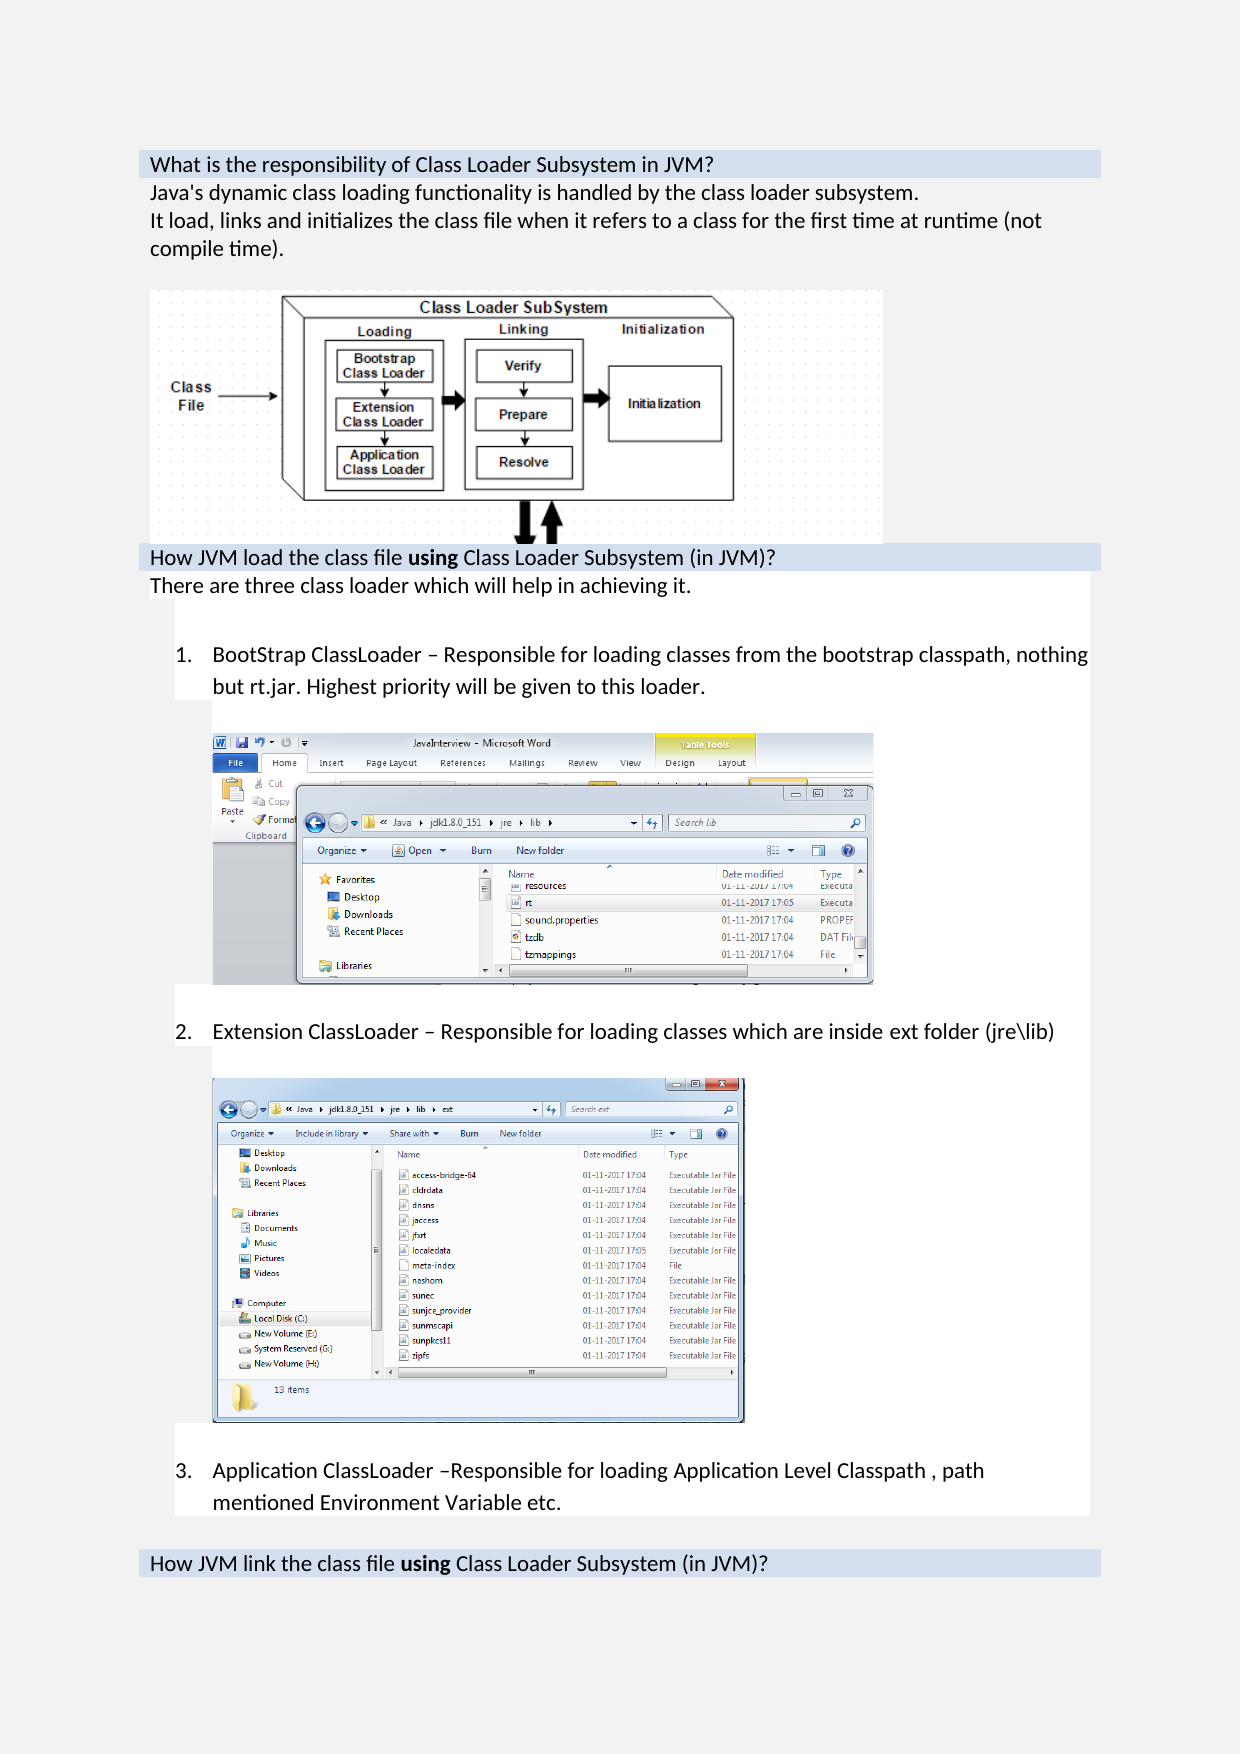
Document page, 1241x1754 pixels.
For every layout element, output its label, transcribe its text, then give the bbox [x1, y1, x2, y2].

table_cell Java's dynamic class loading functionality is handled by the class loader subsystem. It load, links and initializes the class file when it refers to a class for the first time at runtime (not compile time). [139, 178, 1101, 543]
picture [150, 290, 883, 544]
picture [212, 1078, 746, 1423]
table_cell How JVM link the class file using Class Loader Subsystem (in JVM)? [139, 1549, 1101, 1577]
table_cell How JVM load the class file using Class Loader Subsystem (in JVM)? [139, 543, 1101, 571]
picture [212, 733, 874, 985]
table_cell There are three class loader which will help in achieving it. BootStrap ClassLoader – Responsible for loading classes from the bootstrap classpath, nothing but rt.jar. Highest priority will be given to this loader. Extension ClassLoader – Responsible for loading classes which are inside ext folder (jre\lib) Application ClassLoader –Responsible for loading Application Level Classpath , path mentioned Environment Variable etc. [139, 571, 1101, 1549]
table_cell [139, 150, 1101, 178]
